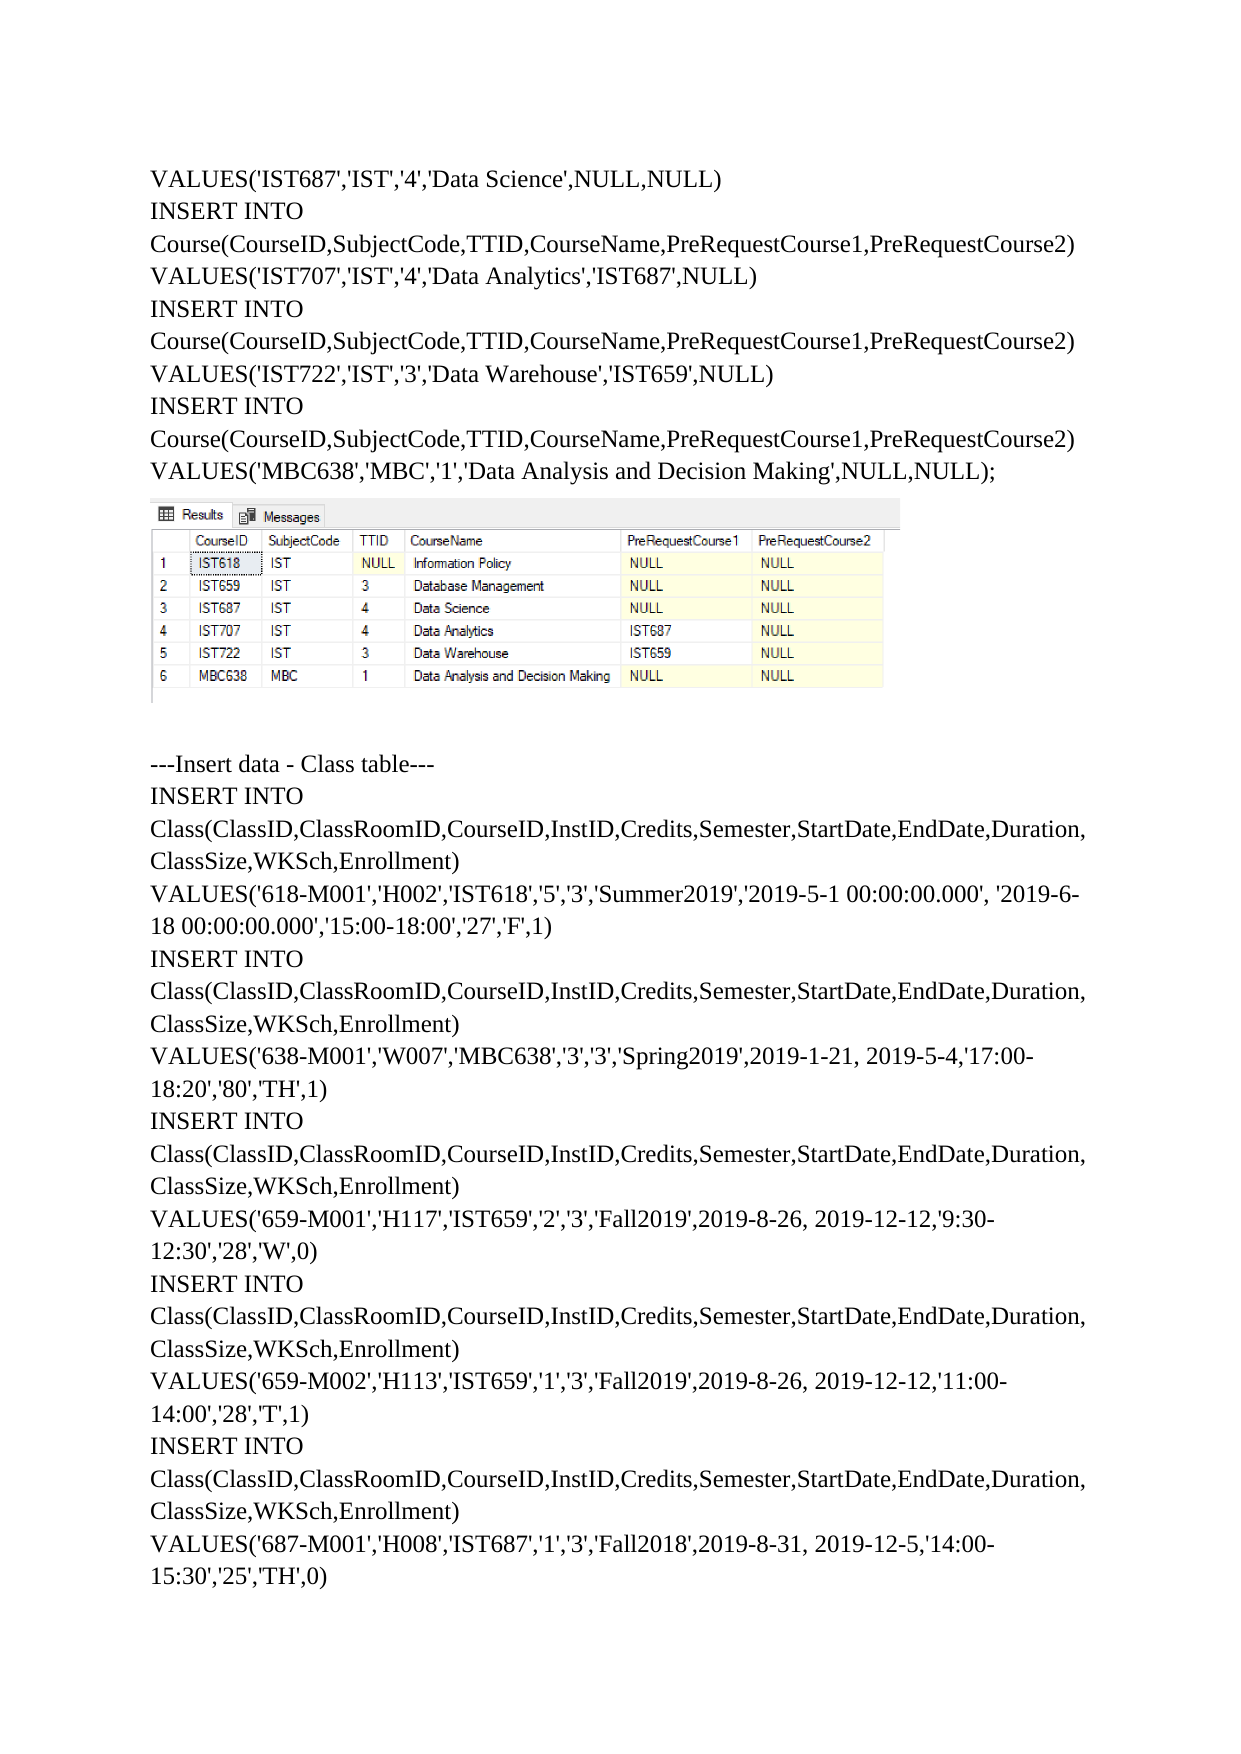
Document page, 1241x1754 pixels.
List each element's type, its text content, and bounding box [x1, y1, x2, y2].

text INSERT INTO Class(ClassID,ClassRoomID,CourseID,InstID,Credits,Semester,StartDate,EndDate,Duration,ClassSize,WKSch,Enrollment) [150, 1267, 1090, 1364]
text INSERT INTO Course(CourseID,SubjectCode,TTID,CourseName,PreRequestCourse1,PreRequestCourse2) [150, 389, 1090, 454]
text INSERT INTO Class(ClassID,ClassRoomID,CourseID,InstID,Credits,Semester,StartDate,EndDate,Duration,ClassSize,WKSch,Enrollment) [150, 1104, 1090, 1202]
text ---Insert data - Class table--- [150, 747, 1090, 779]
text VALUES('IST687','IST','4','Data Science',NULL,NULL) [150, 162, 1090, 194]
text INSERT INTO Course(CourseID,SubjectCode,TTID,CourseName,PreRequestCourse1,PreRequestCourse2) [150, 292, 1090, 357]
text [150, 194, 1090, 259]
text VALUES('659-M002','H113','IST659','1','3','Fall2019',2019-8-26, 2019-12-12,'11:00-14:00','28','T',1) [150, 1364, 1090, 1429]
text INSERT INTO Class(ClassID,ClassRoomID,CourseID,InstID,Credits,Semester,StartDate,EndDate,Duration,ClassSize,WKSch,Enrollment) [150, 779, 1090, 877]
text VALUES('659-M001','H117','IST659','2','3','Fall2019',2019-8-26, 2019-12-12,'9:30-12:30','28','W',0) [150, 1202, 1090, 1267]
text VALUES('618-M001','H002','IST618','5','3','Summer2019','2019-5-1 00:00:00.000', '2019-6-18 00:00:00.000','15:00-18:00','27','F',1) [150, 877, 1090, 942]
text VALUES('638-M001','W007','MBC638','3','3','Spring2019',2019-1-21, 2019-5-4,'17:00-18:20','80','TH',1) [150, 1039, 1090, 1104]
text VALUES('IST722','IST','3','Data Warehouse','IST659',NULL) [150, 357, 1090, 389]
text VALUES('MBC638','MBC','1','Data Analysis and Decision Making',NULL,NULL); [150, 454, 1090, 487]
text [150, 1429, 1090, 1527]
text INSERT INTO Class(ClassID,ClassRoomID,CourseID,InstID,Credits,Semester,StartDate,EndDate,Duration,ClassSize,WKSch,Enrollment) [150, 942, 1090, 1039]
text VALUES('IST707','IST','4','Data Analytics','IST687',NULL) [150, 259, 1090, 292]
picture [150, 498, 901, 703]
text VALUES('687-M001','H008','IST687','1','3','Fall2018',2019-8-31, 2019-12-5,'14:00-15:30','25','TH',0) [150, 1527, 1090, 1592]
